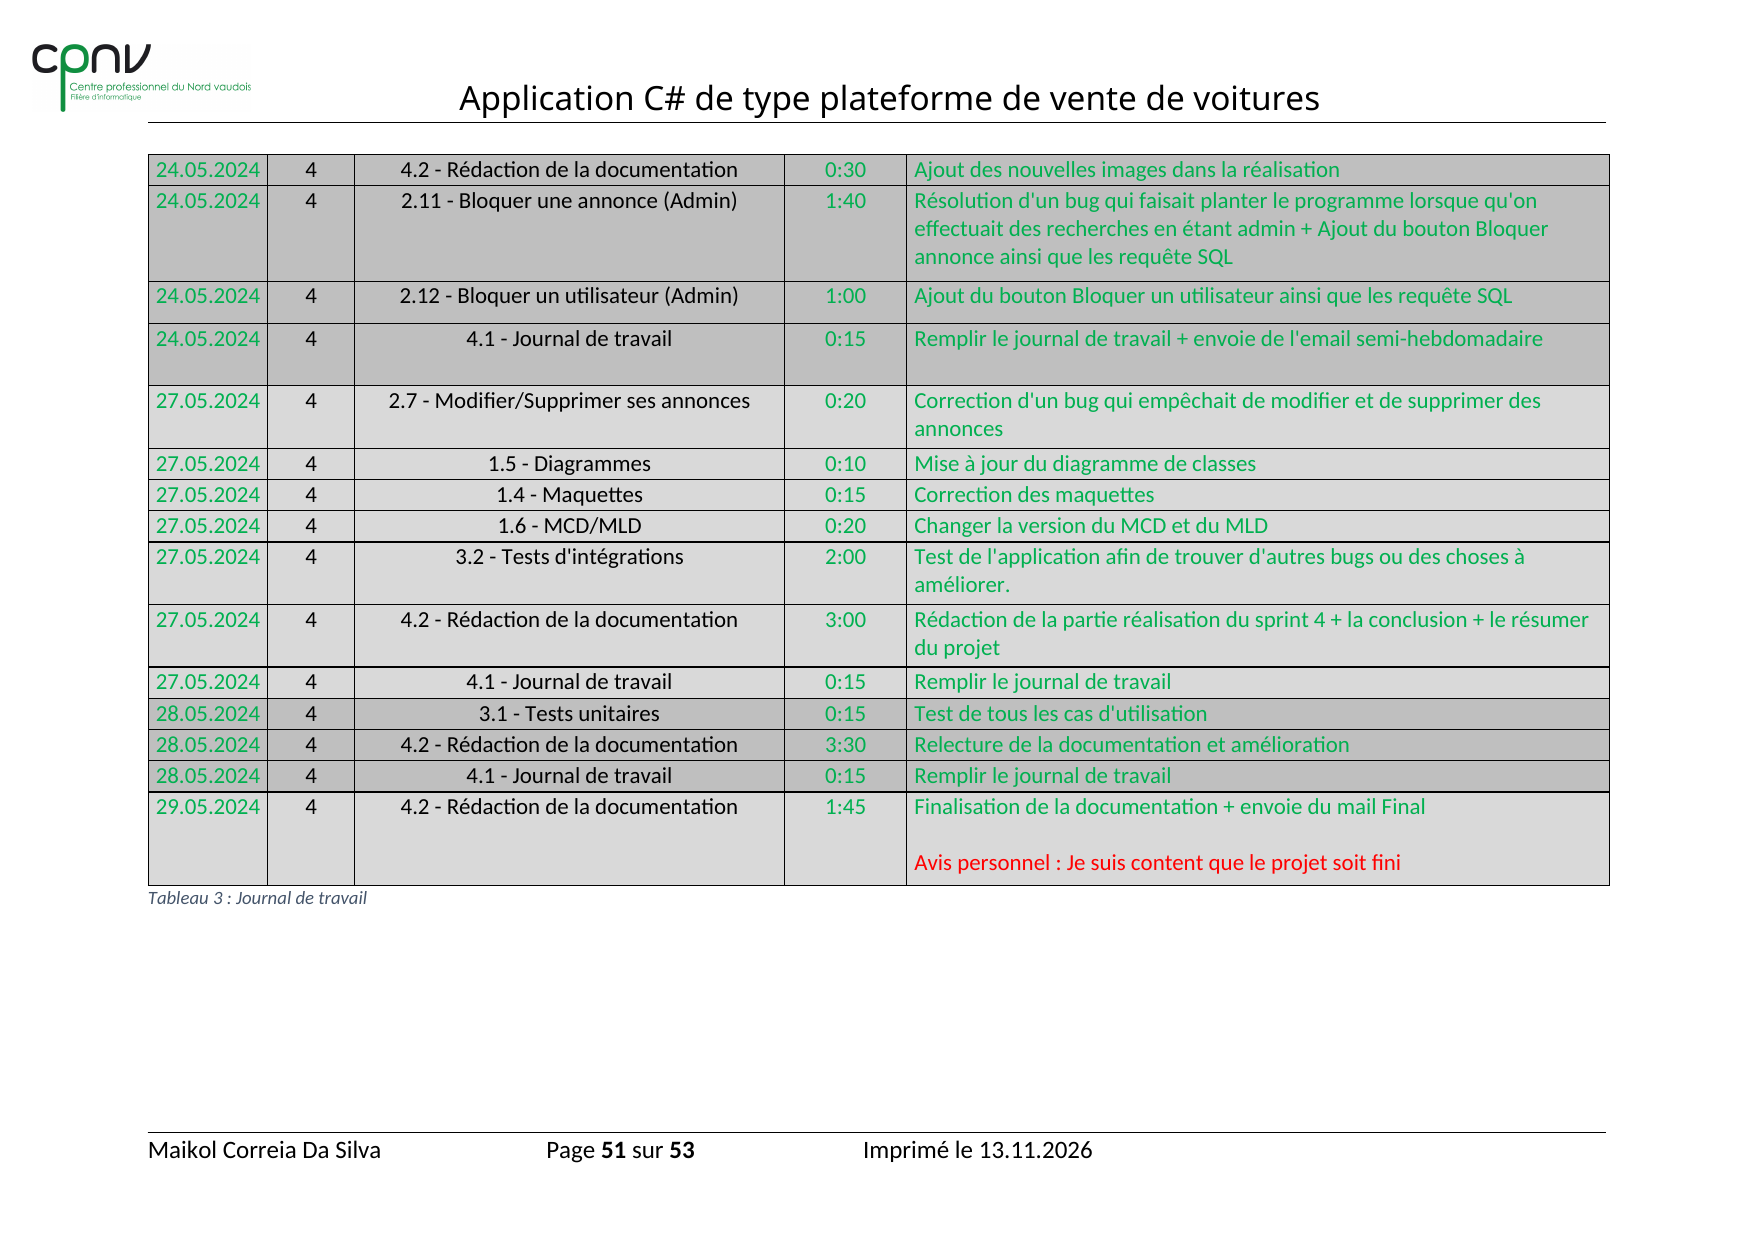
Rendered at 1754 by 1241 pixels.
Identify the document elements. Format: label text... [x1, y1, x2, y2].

table_cell Test de l'application afin de trouver d'autres bugs ou des choses à améliorer. [907, 543, 1609, 604]
table_cell 4 [268, 730, 354, 760]
table_cell 24.05.2024 [149, 282, 267, 323]
table_cell 4.2 - Rédaction de la documentation [355, 730, 784, 760]
table_cell 1:40 [785, 186, 906, 281]
table_cell 4 [268, 386, 354, 448]
table_cell 0:30 [785, 155, 906, 185]
table_cell 1.6 - MCD/MLD [355, 511, 784, 541]
table_cell Test de tous les cas d'utilisation [907, 699, 1609, 729]
table_cell Rédaction de la partie réalisation du sprint 4 + la conclusion + le résumer du projet [907, 605, 1609, 666]
table_cell Remplir le journal de travail + envoie de l'email semi-hebdomadaire [907, 324, 1609, 385]
table_cell 3:00 [785, 605, 906, 666]
table_cell 29.05.2024 [149, 793, 267, 885]
table_cell 28.05.2024 [149, 730, 267, 760]
table_cell Ajout du bouton Bloquer un utilisateur ainsi que les requête SQL [907, 282, 1609, 323]
table_cell 4 [268, 668, 354, 698]
table_cell 27.05.2024 [149, 511, 267, 541]
table_cell 27.05.2024 [149, 668, 267, 698]
table_cell 1.4 - Maquettes [355, 480, 784, 510]
table_cell Correction des maquettes [907, 480, 1609, 510]
table_cell 27.05.2024 [149, 480, 267, 510]
table_cell 4 [268, 699, 354, 729]
table_cell 4.1 - Journal de travail [355, 761, 784, 791]
table_cell 4 [268, 449, 354, 479]
table_cell 0:15 [785, 761, 906, 791]
table_cell 4.1 - Journal de travail [355, 668, 784, 698]
table_cell 24.05.2024 [149, 324, 267, 385]
table_cell 27.05.2024 [149, 449, 267, 479]
table_cell 4 [268, 186, 354, 281]
table_cell 4 [268, 282, 354, 323]
table_cell 3:30 [785, 730, 906, 760]
table_cell 24.05.2024 [149, 186, 267, 281]
table_cell 27.05.2024 [149, 386, 267, 448]
table_cell Correction d'un bug qui empêchait de modifier et de supprimer des annonces [907, 386, 1609, 448]
picture [32, 44, 251, 112]
table_cell 4 [268, 761, 354, 791]
table_cell Mise à jour du diagramme de classes [907, 449, 1609, 479]
table_cell 1:00 [785, 282, 906, 323]
table_cell 1:45 [785, 793, 906, 885]
table_cell 4 [268, 605, 354, 666]
table_cell 4.2 - Rédaction de la documentation [355, 605, 784, 666]
table_cell 24.05.2024 [149, 155, 267, 185]
table_cell 28.05.2024 [149, 761, 267, 791]
table_cell 4.1 - Journal de travail [355, 324, 784, 385]
table_cell 2.11 - Bloquer une annonce (Admin) [355, 186, 784, 281]
table_cell 3.2 - Tests d'intégrations [355, 543, 784, 604]
table_cell Remplir le journal de travail [907, 761, 1609, 791]
table_cell 4 [268, 793, 354, 885]
table_cell 4 [268, 324, 354, 385]
table_cell 4.2 - Rédaction de la documentation [355, 155, 784, 185]
table_cell 4 [268, 511, 354, 541]
table_cell 0:20 [785, 511, 906, 541]
table_cell 4 [268, 480, 354, 510]
table_cell Finalisation de la documentation + envoie du mail Final Avis personnel : Je suis content que le projet soit fini [907, 793, 1609, 885]
table_cell 4.2 - Rédaction de la documentation [355, 793, 784, 885]
table_cell Remplir le journal de travail [907, 668, 1609, 698]
table_cell 0:10 [785, 449, 906, 479]
table_cell Résolution d'un bug qui faisait planter le programme lorsque qu'on effectuait des recherches en étant admin + Ajout du bouton Bloquer annonce ainsi que les requête SQL [907, 186, 1609, 281]
table_cell 0:15 [785, 668, 906, 698]
table_cell 4 [268, 155, 354, 185]
table_cell Ajout des nouvelles images dans la réalisation [907, 155, 1609, 185]
table_cell 0:20 [785, 386, 906, 448]
table_cell Relecture de la documentation et amélioration [907, 730, 1609, 760]
table_cell 0:15 [785, 324, 906, 385]
table_cell 27.05.2024 [149, 605, 267, 666]
table_cell Changer la version du MCD et du MLD [907, 511, 1609, 541]
table_cell 28.05.2024 [149, 699, 267, 729]
table_cell 3.1 - Tests unitaires [355, 699, 784, 729]
table_cell 1.5 - Diagrammes [355, 449, 784, 479]
table_cell 4 [268, 543, 354, 604]
table_cell 2.12 - Bloquer un utilisateur (Admin) [355, 282, 784, 323]
table_cell 2.7 - Modifier/Supprimer ses annonces [355, 386, 784, 448]
table_cell 0:15 [785, 699, 906, 729]
table_cell 2:00 [785, 543, 906, 604]
table_cell 0:15 [785, 480, 906, 510]
table_cell 27.05.2024 [149, 543, 267, 604]
